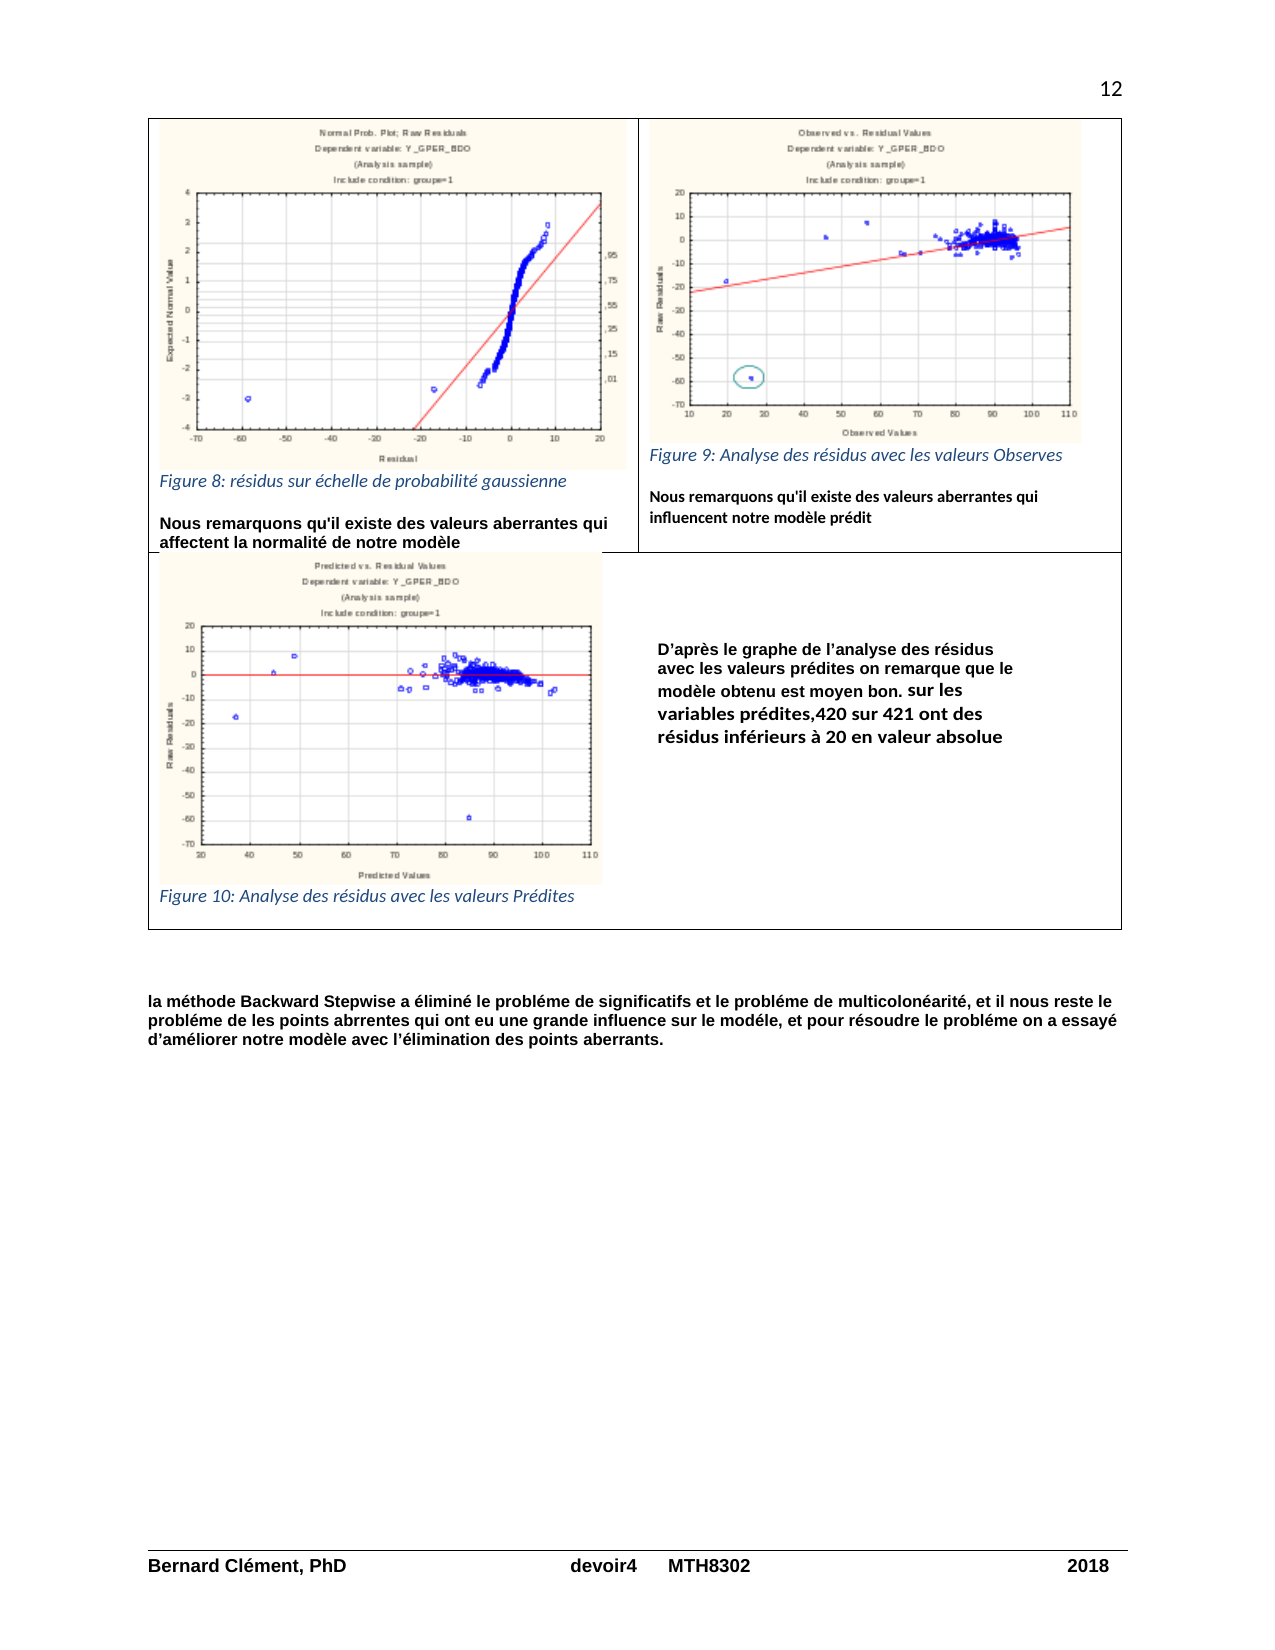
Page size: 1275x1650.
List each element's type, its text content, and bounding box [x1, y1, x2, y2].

table_cell Figure 10: Analyse des résidus avec les valeurs Prédites [149, 553, 1121, 928]
table_cell Figure 8: résidus sur échelle de probabilité gaussienne Nous remarquons qu'il existe des valeurs aberrantes qui affectent la normalité de notre modèle [149, 119, 638, 552]
text la méthode Backward Stepwise a éliminé le probléme de significatifs et le probléme de multicolonéarité, et il nous reste le probléme de les points abrrentes qui ont eu une grande influence sur le modéle, et pour résoudre le probléme on a essayé d’améliorer notre modèle avec l’élimination des points aberrants. [148, 992, 1122, 1049]
table_cell Figure 9: Analyse des résidus avec les valeurs Observes Nous remarquons qu'il existe des valeurs aberrantes qui influencent notre modèle prédit [639, 119, 1121, 552]
